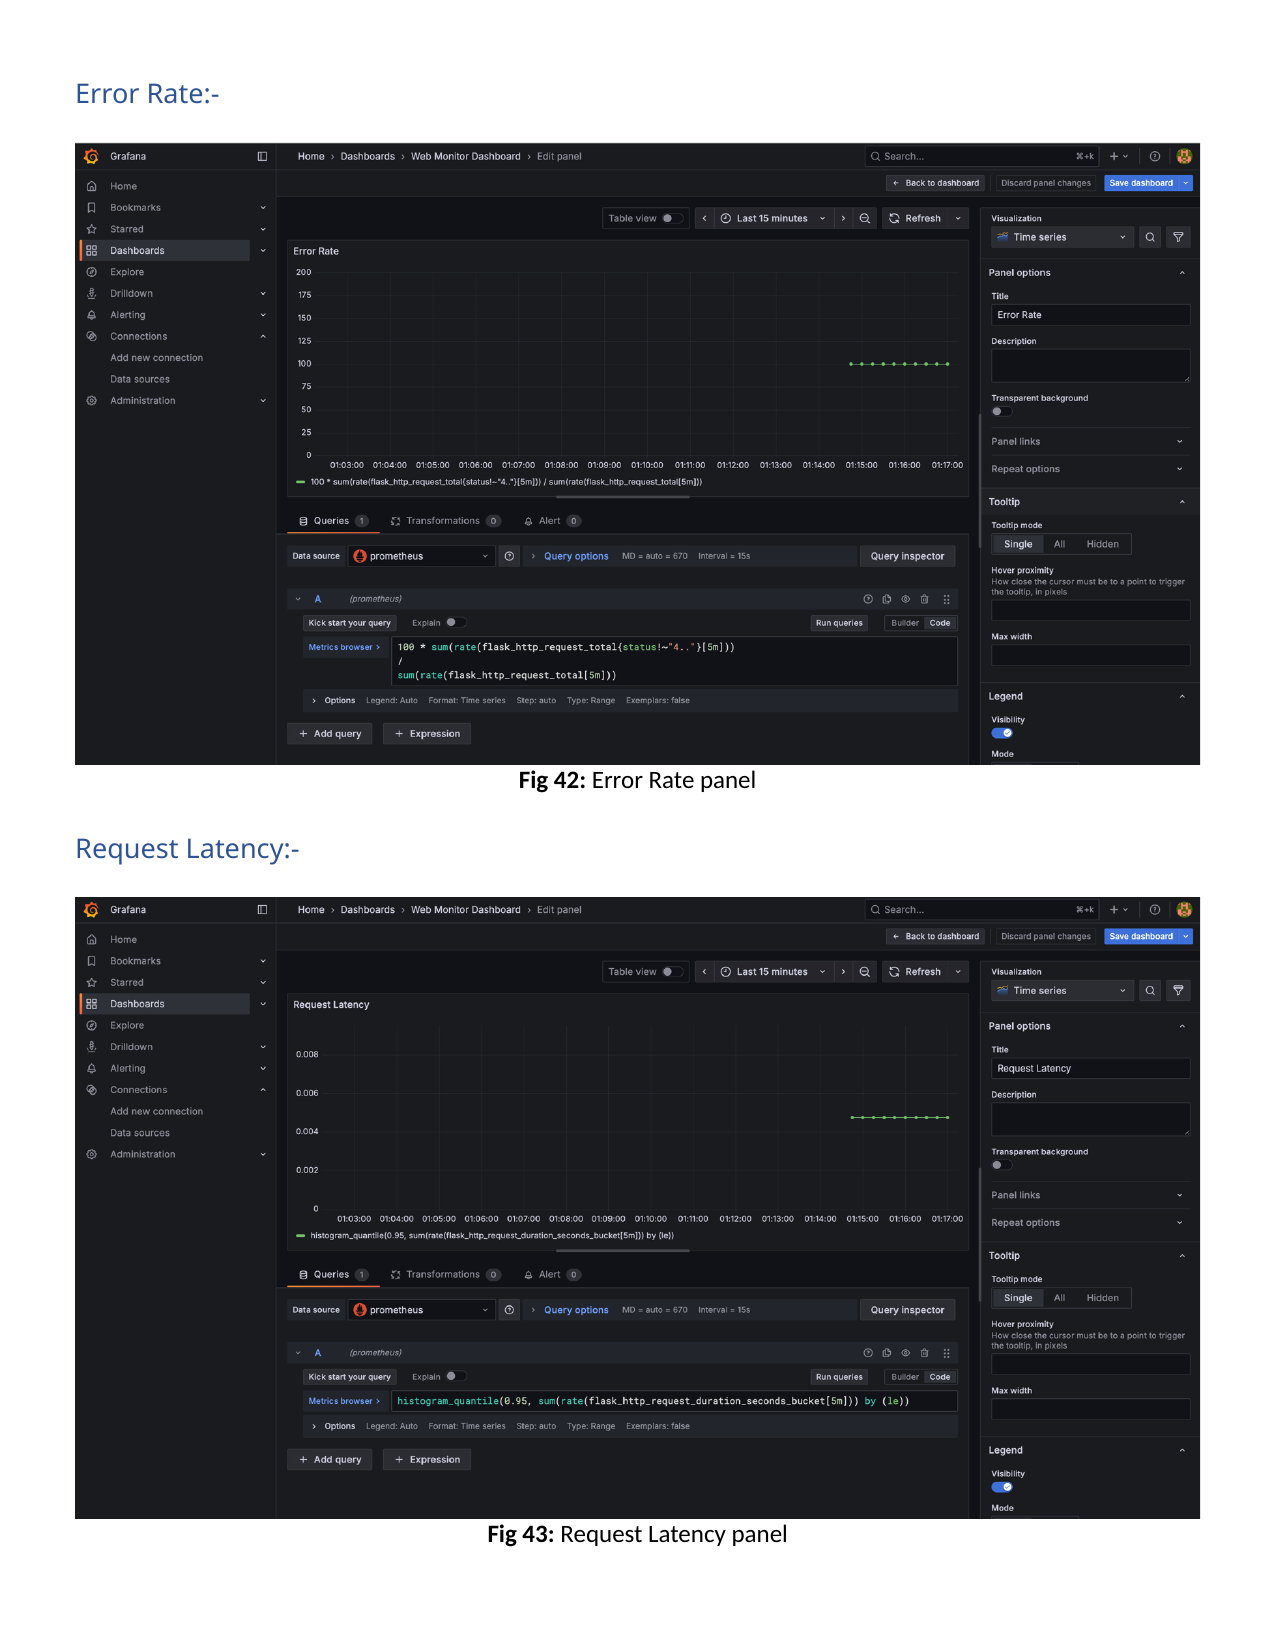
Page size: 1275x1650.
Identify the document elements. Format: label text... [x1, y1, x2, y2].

picture [75, 142, 1200, 765]
text Fig 43: Request Latency panel [75, 1519, 1200, 1549]
text Fig 42: Error Rate panel [75, 765, 1200, 795]
subtitle Error Rate:- [75, 75, 1200, 112]
subtitle Request Latency:- [75, 830, 1200, 867]
picture [75, 897, 1200, 1519]
